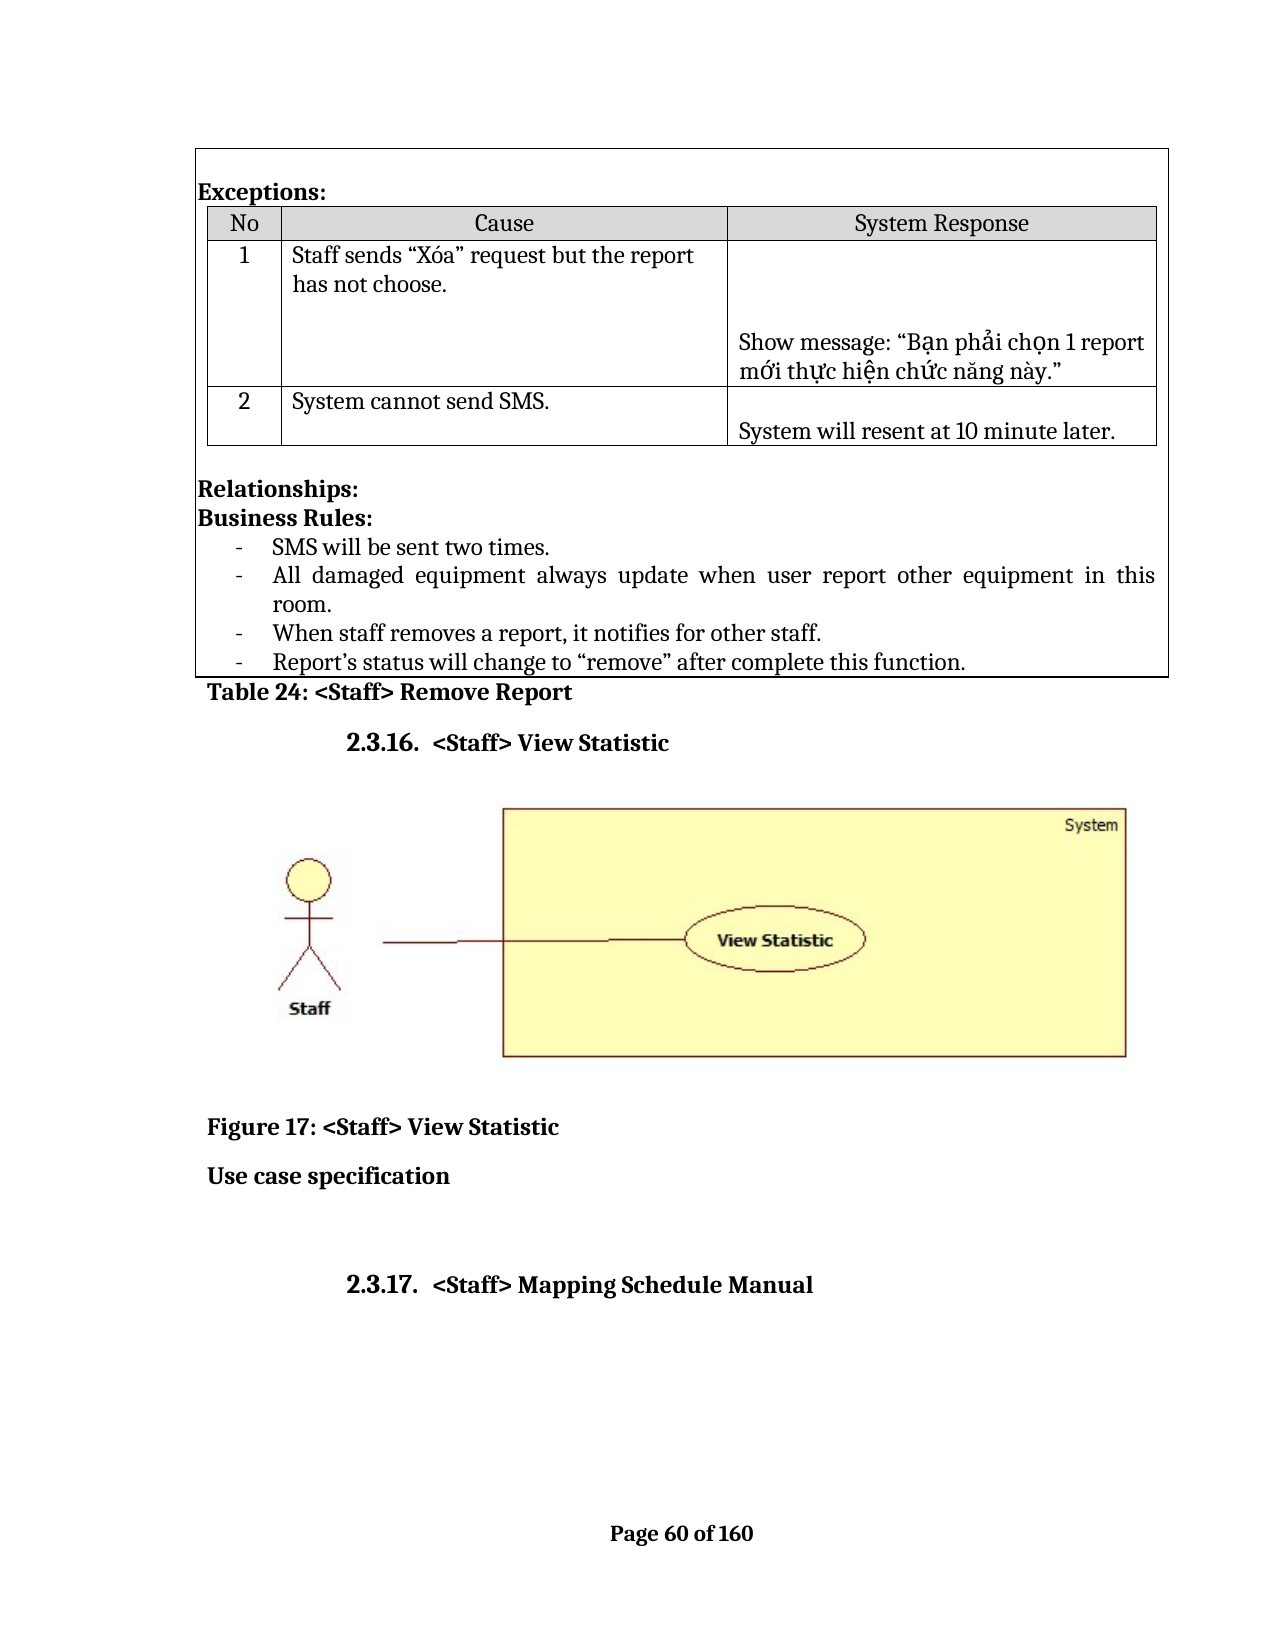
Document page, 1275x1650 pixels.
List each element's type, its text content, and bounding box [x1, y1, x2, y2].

text Use case specification [207, 1162, 1157, 1191]
list <Staff> Mapping Schedule Manual [346, 1269, 1157, 1300]
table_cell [196, 149, 1168, 676]
picture [206, 778, 1157, 1088]
list <Staff> View Statistic [346, 727, 1157, 758]
